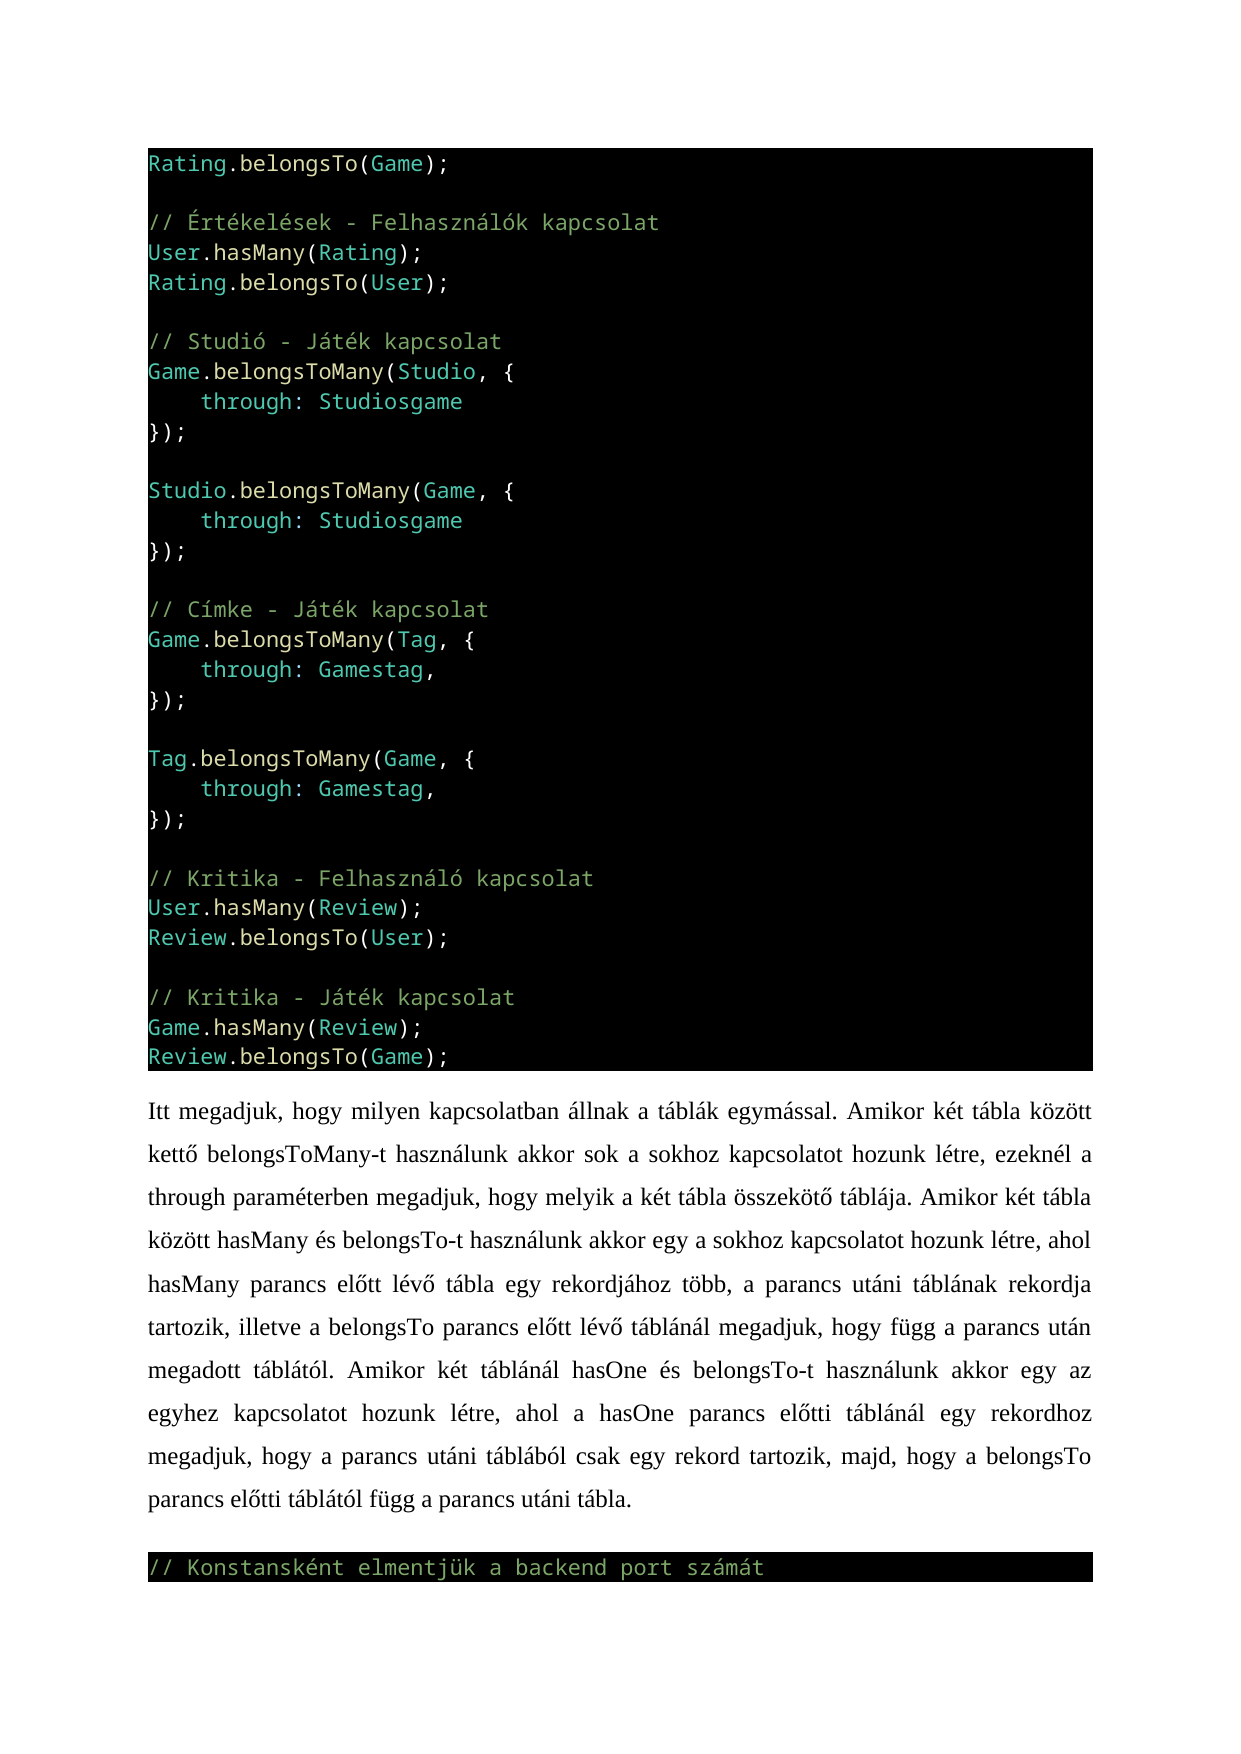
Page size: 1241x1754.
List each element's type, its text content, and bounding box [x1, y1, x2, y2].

text Game.belongsToMany(Studio, { [148, 356, 1093, 386]
text Itt megadjuk, hogy milyen kapcsolatban állnak a táblák egymással. Amikor két tábla között kettő belongsToMany-t használunk akkor sok a sokhoz kapcsolatot hozunk létre, ezeknél a through paraméterben megadjuk, hogy melyik a két tábla összekötő táblája. Amikor két tábla között hasMany és belongsTo-t használunk akkor egy a sokhoz kapcsolatot hozunk létre, ahol hasMany parancs előtt lévő tábla egy rekordjához több, a parancs utáni táblának rekordja tartozik, illetve a belongsTo parancs előtt lévő táblánál megadjuk, hogy függ a parancs után megadott táblától. Amikor két táblánál hasOne és belongsTo-t használunk akkor egy az egyhez kapcsolatot hozunk létre, ahol a hasOne parancs előtti táblánál egy rekordhoz megadjuk, hogy a parancs utáni táblából csak egy rekord tartozik, majd, hogy a belongsTo parancs előtti táblától függ a parancs utáni tábla. [148, 1096, 1093, 1513]
text User.hasMany(Review); [148, 892, 1093, 922]
text through: Gamestag, [148, 654, 1093, 684]
text // Címke - Játék kapcsolat [148, 594, 1093, 624]
text // Értékelések - Felhasználók kapcsolat [148, 207, 1093, 237]
text Studio.belongsToMany(Game, { [148, 475, 1093, 505]
text }); [148, 535, 1093, 565]
text Rating.belongsTo(Game); [148, 148, 1093, 177]
text Rating.belongsTo(User); [148, 267, 1093, 297]
text through: Studiosgame [148, 386, 1093, 416]
text Review.belongsTo(User); [148, 922, 1093, 952]
text Tag.belongsToMany(Game, { [148, 743, 1093, 773]
text User.hasMany(Rating); [148, 237, 1093, 267]
text // Kritika - Játék kapcsolat [148, 982, 1093, 1012]
text Game.hasMany(Review); [148, 1012, 1093, 1041]
text }); [148, 416, 1093, 446]
text through: Studiosgame [148, 505, 1093, 535]
text // Kritika - Felhasználó kapcsolat [148, 863, 1093, 892]
text Game.belongsToMany(Tag, { [148, 624, 1093, 654]
text through: Gamestag, [148, 773, 1093, 803]
text }); [148, 803, 1093, 833]
text // Studió - Játék kapcsolat [148, 326, 1093, 356]
text // Konstansként elmentjük a backend port számát [148, 1552, 1093, 1582]
text Review.belongsTo(Game); [148, 1041, 1093, 1071]
text }); [148, 684, 1093, 714]
